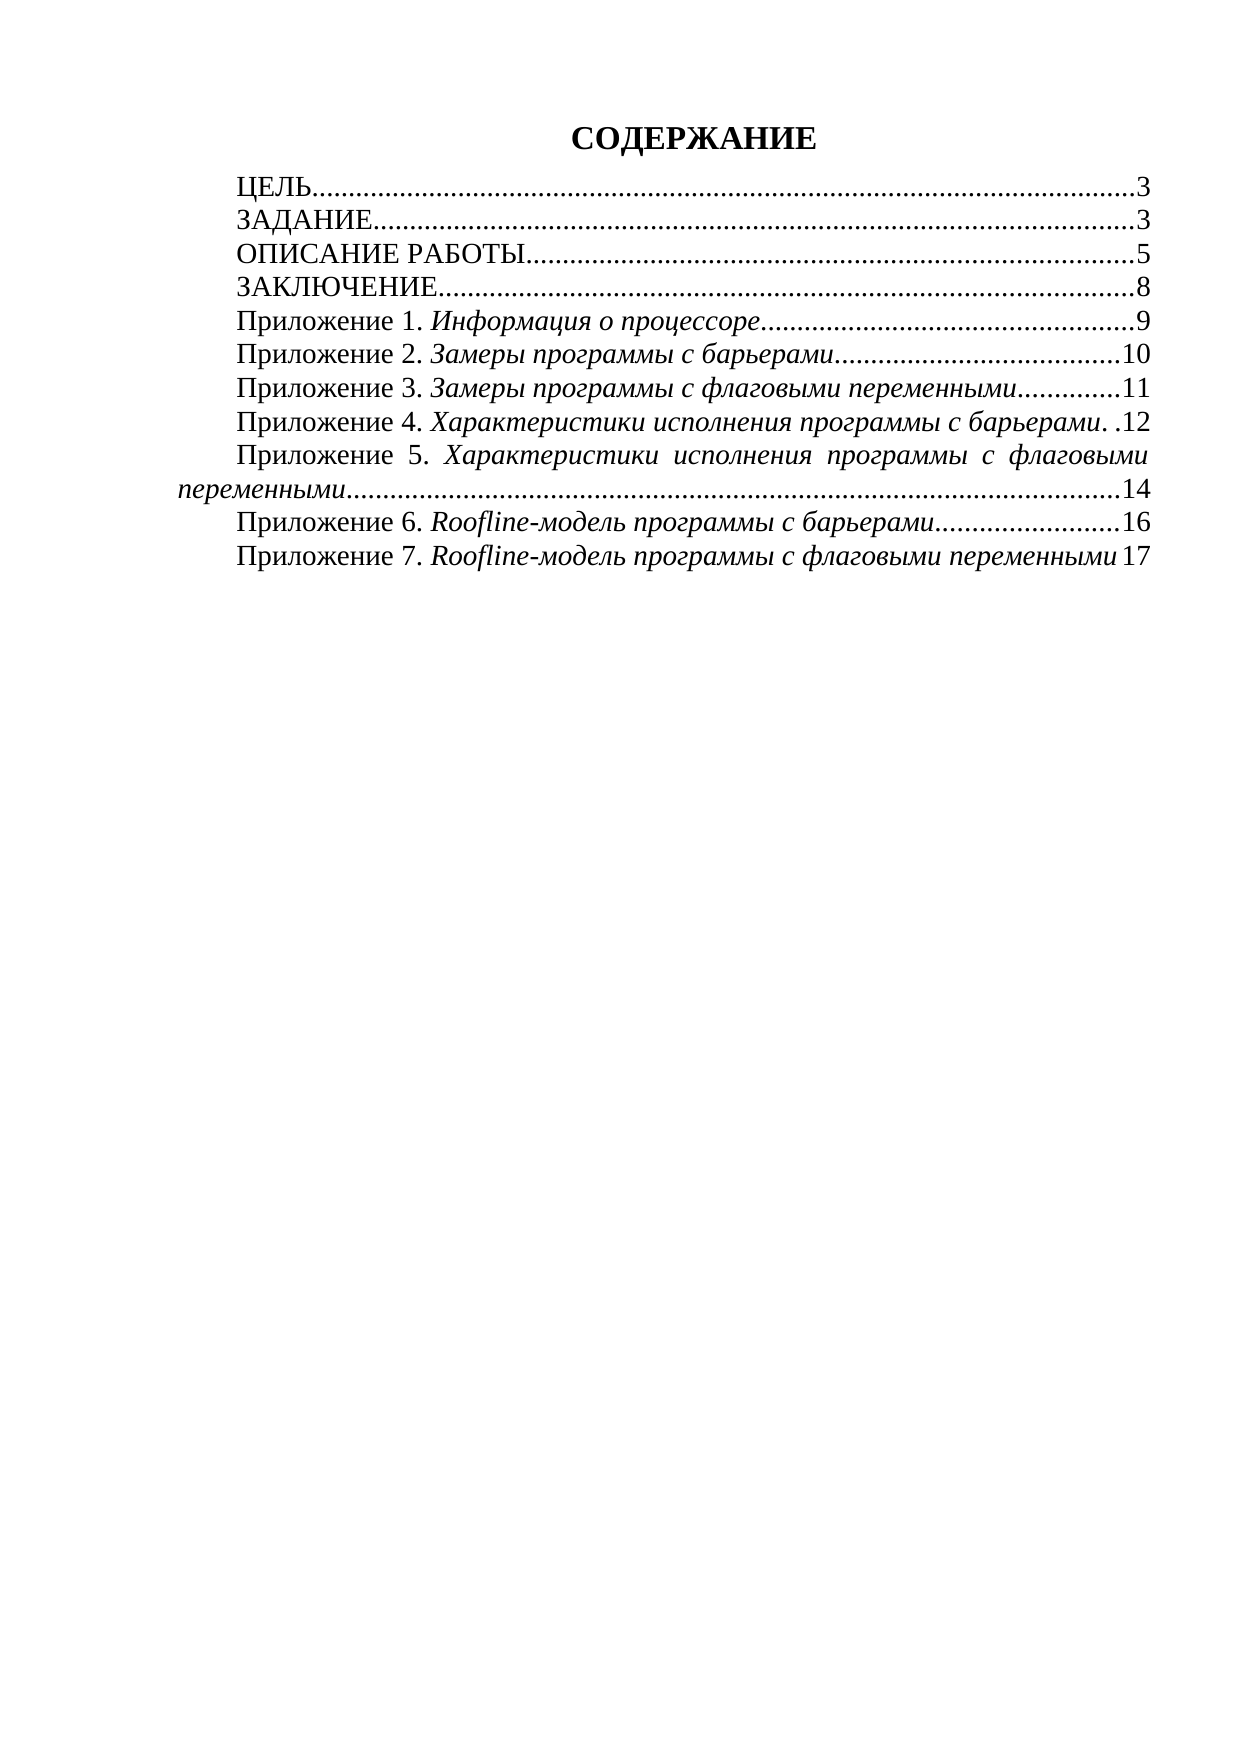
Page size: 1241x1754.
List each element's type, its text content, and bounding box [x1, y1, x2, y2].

text Приложение 7. Roofline-модель программы с флаговыми переменными 17 [177, 538, 1152, 571]
text Приложение 1. Информация о процессоре 9 [177, 303, 1152, 337]
text Приложение 2. Замеры программы с барьерами 10 [177, 337, 1152, 370]
text ЗАКЛЮЧЕНИЕ 8 [177, 269, 1152, 303]
text ЦЕЛЬ 3 [177, 169, 1152, 202]
text ЗАДАНИЕ 3 [177, 202, 1152, 236]
text ОПИСАНИЕ РАБОТЫ 5 [177, 236, 1152, 269]
text Приложение 5. Характеристики исполнения программы с флаговыми переменными 14 [177, 437, 1152, 504]
text Приложение 6. Roofline-модель программы с барьерами 16 [177, 504, 1152, 538]
text СОДЕРЖАНИЕ [177, 118, 1152, 156]
text Приложение 4. Характеристики исполнения программы с барьерами 12 [177, 404, 1152, 437]
text Приложение 3. Замеры программы с флаговыми переменными 11 [177, 370, 1152, 404]
